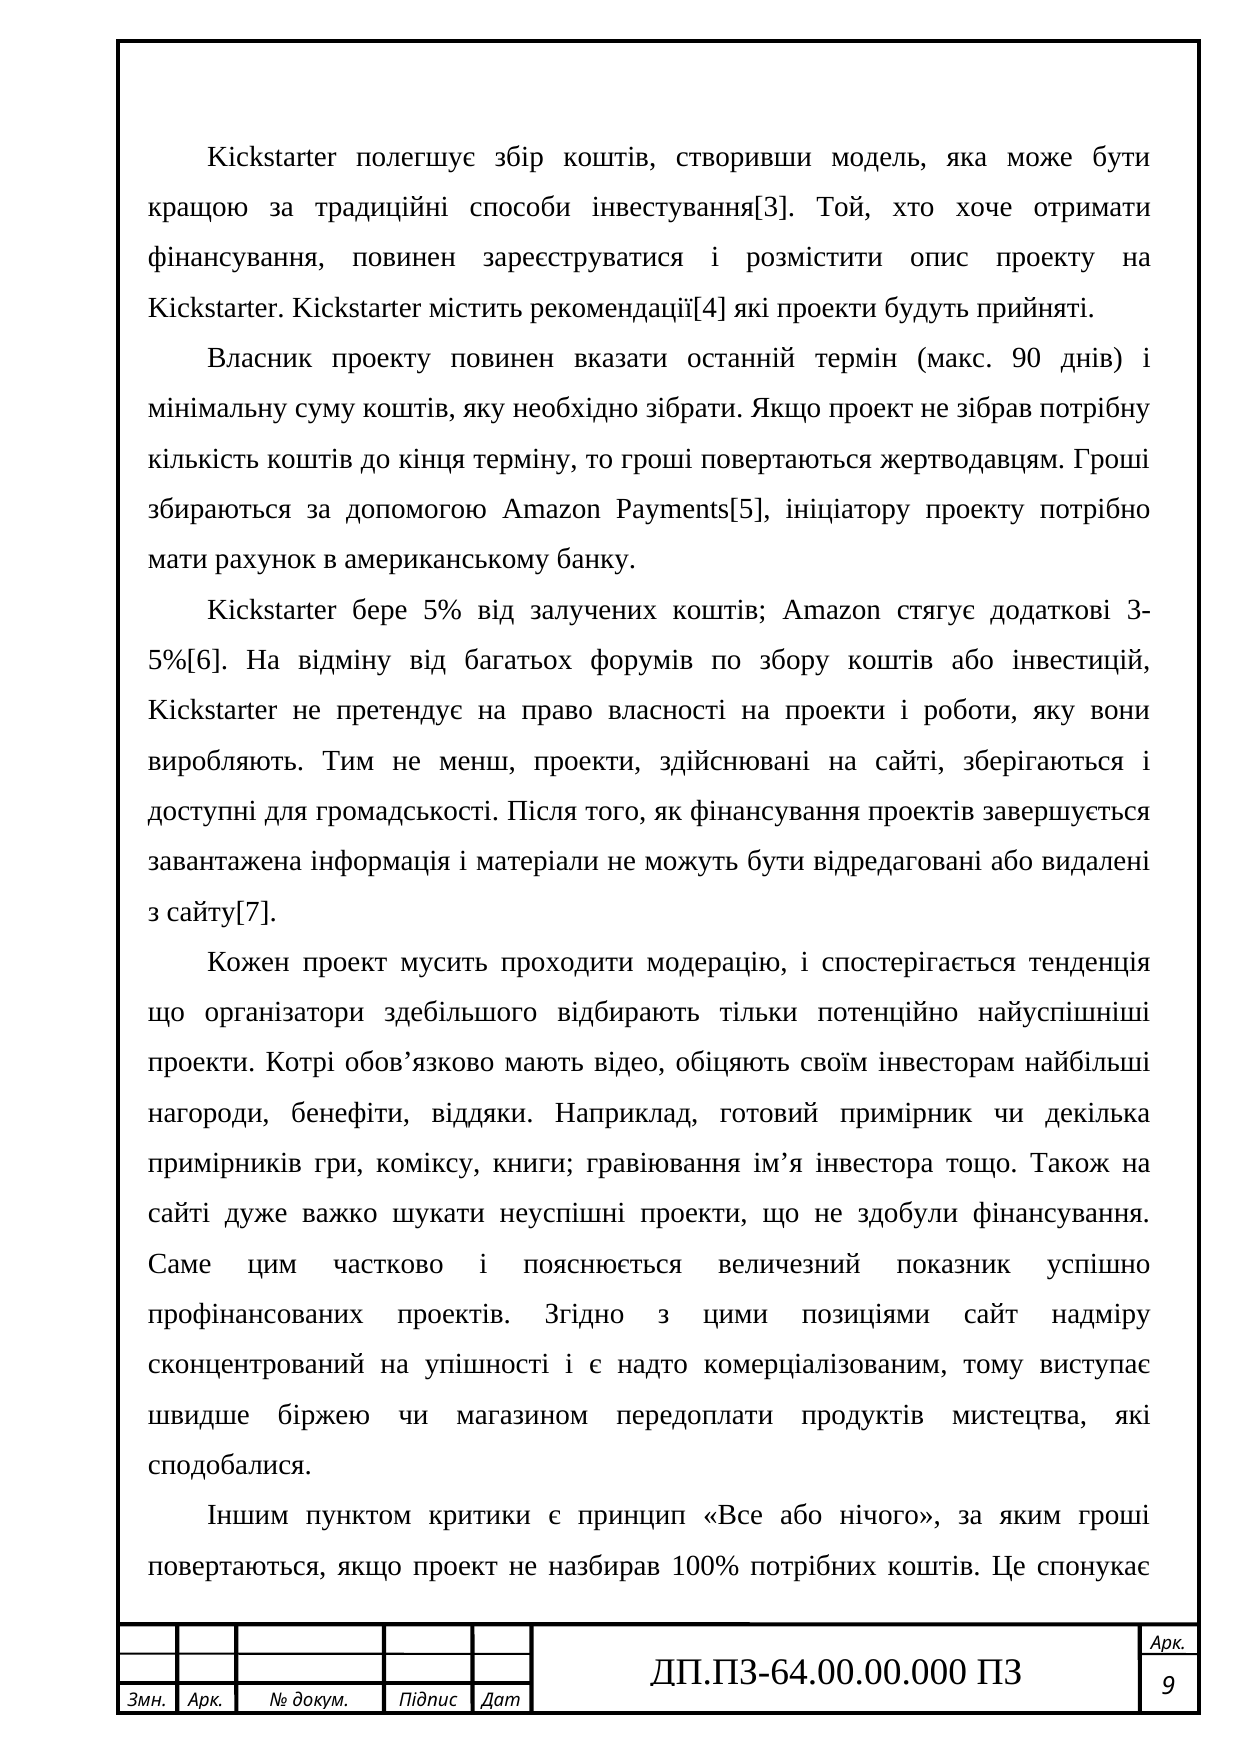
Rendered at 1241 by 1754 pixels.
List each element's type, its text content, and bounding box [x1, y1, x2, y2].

text Kickstarter бере 5% від залучених коштів; Amazon стягує додаткові 3-5%[6]. На відміну від багатьох форумів по збору коштів або інвестицій, Kickstarter не претендує на право власності на проекти і роботи, яку вони виробляють. Тим не менш, проекти, здійснювані на сайті, зберігаються і доступні для громадськості. Після того, як фінансування проектів завершується завантажена інформація і матеріали не можуть бути відредаговані або видалені з сайту[7]. [148, 592, 1152, 927]
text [148, 1497, 1152, 1581]
text Власник проекту повинен вказати останній термін (макс. 90 днів) і мінімальну суму коштів, яку необхідно зібрати. Якщо проект не зібрав потрібну кількість коштів до кінця терміну, то гроші повертаються жертводавцям. Гроші збираються за допомогою Amazon Payments[5], ініціатору проекту потрібно мати рахунок в американському банку. [148, 340, 1152, 575]
text Кожен проект мусить проходити модерацію, і спостерігається тенденція що організатори здебільшого відбирають тільки потенційно найуспішніші проекти. Котрі обов’язково мають відео, обіцяють своїм інвесторам найбільші нагороди, бенефіти, віддяки. Наприклад, готовий примірник чи декілька примірників гри, коміксу, книги; гравіювання ім’я інвестора тощо. Також на сайті дуже важко шукати неуспішні проекти, що не здобули фінансування. Саме цим частково і пояснюється величезний показник успішно профінансованих проектів. Згідно з цими позиціями сайт надміру сконцентрований на упішності і є надто комерціалізованим, тому виступає швидше біржею чи магазином передоплати продуктів мистецтва, які сподобалися. [148, 944, 1152, 1481]
text Kickstarter полегшує збір коштів, створивши модель, яка може бути кращою за традиційні способи інвестування[3]. Той, хто хоче отримати фінансування, повинен зареєструватися і розмістити опис проекту на Kickstarter. Kickstarter містить рекомендації[4] які проекти будуть прийняті. [148, 139, 1152, 323]
